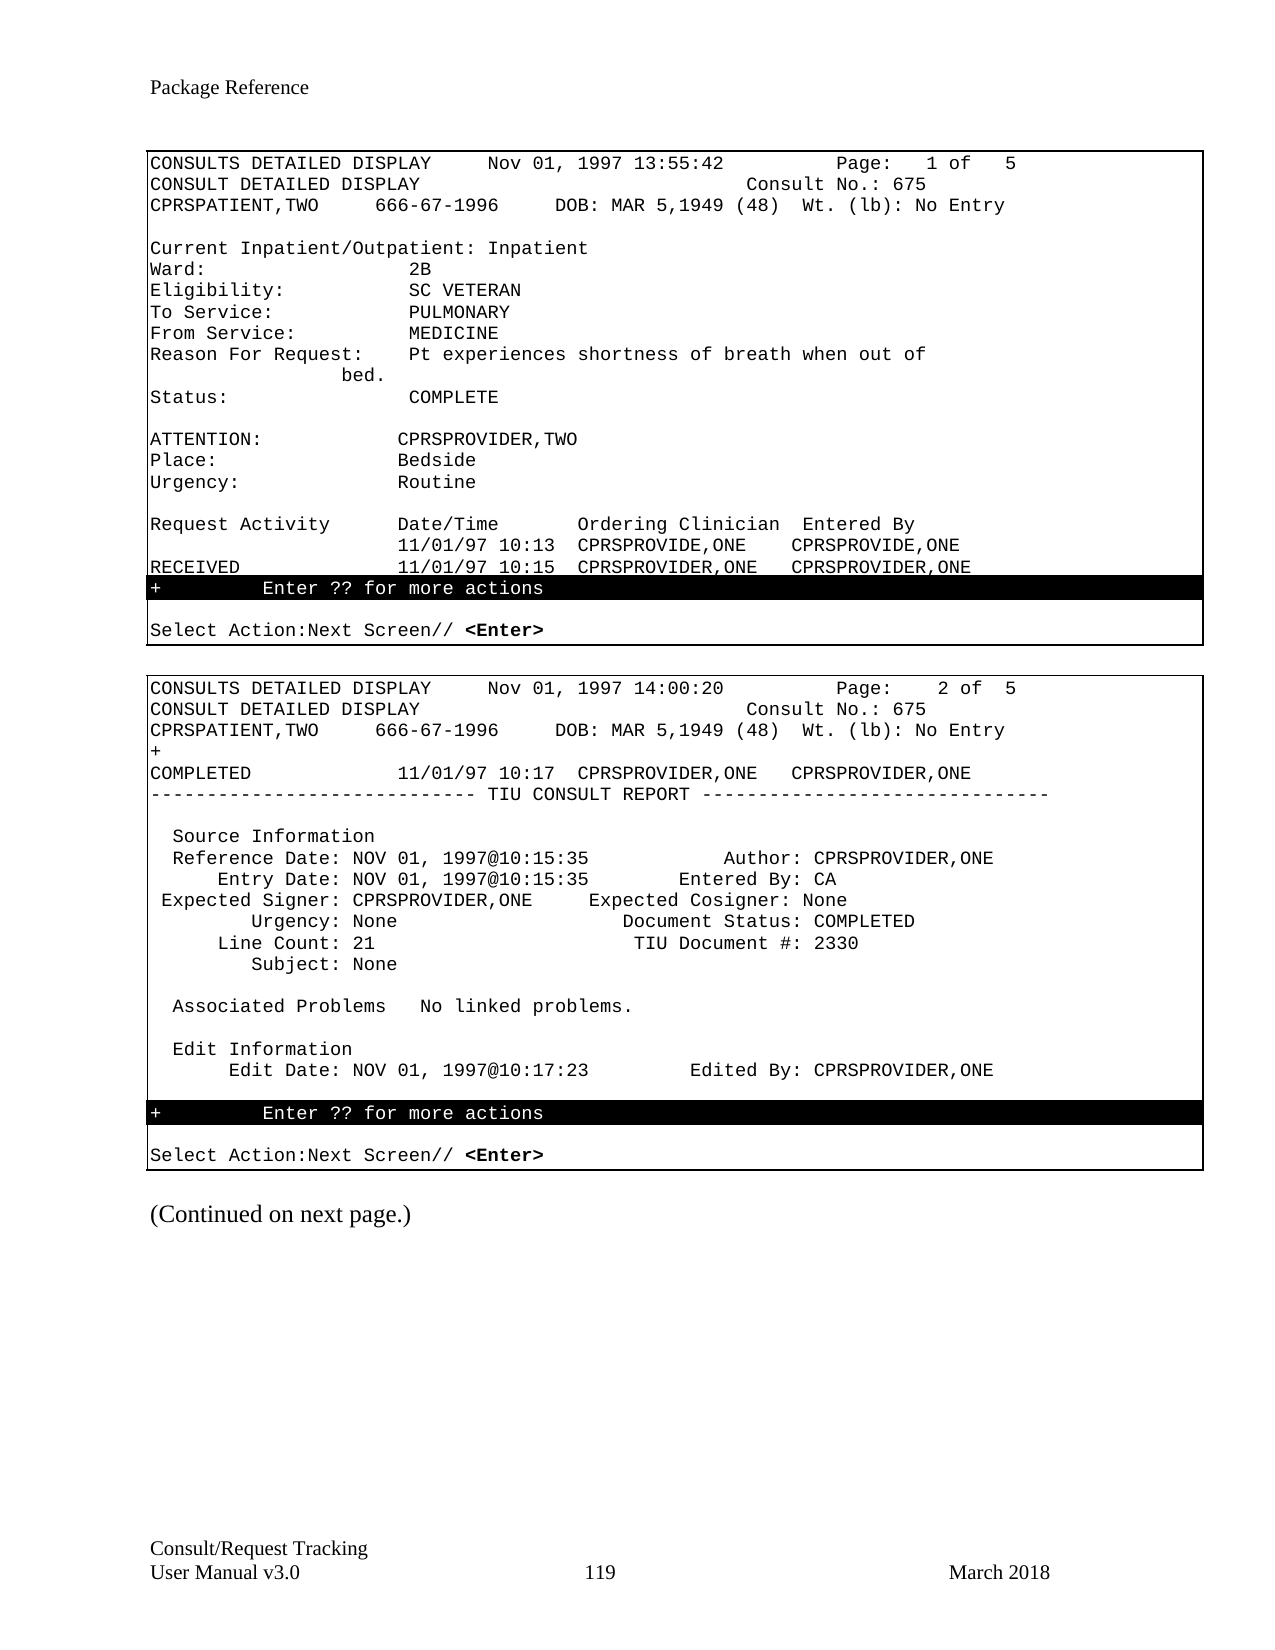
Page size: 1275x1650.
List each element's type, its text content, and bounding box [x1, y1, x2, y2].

text Current Inpatient/Outpatient: Inpatient [148, 235, 1202, 256]
text Request Activity Date/Time Ordering Clinician Entered By [148, 511, 1202, 532]
text Edit Information [148, 1036, 1202, 1057]
text Subject: None [148, 951, 1202, 976]
text + [148, 738, 1202, 760]
text + Enter ?? for more actions [148, 575, 1202, 600]
text Reference Date: NOV 01, 1997@10:15:35 Author: CPRSPROVIDER,ONE [148, 845, 1202, 866]
text RECEIVED 11/01/97 10:15 CPRSPROVIDER,ONE CPRSPROVIDER,ONE [148, 554, 1202, 575]
text ATTENTION: CPRSPROVIDER,TWO [148, 426, 1202, 447]
text Select Action:Next Screen// <Enter> [148, 617, 1202, 644]
text CPRSPATIENT,TWO 666-67-1996 DOB: MAR 5,1949 (48) Wt. (lb): No Entry [148, 717, 1202, 738]
text Place: Bedside [148, 447, 1202, 469]
text + Enter ?? for more actions [148, 1100, 1202, 1125]
text To Service: PULMONARY [148, 299, 1202, 320]
text Eligibility: SC VETERAN [148, 277, 1202, 299]
text (Continued on next page.) [150, 1199, 1125, 1228]
text COMPLETED 11/01/97 10:17 CPRSPROVIDER,ONE CPRSPROVIDER,ONE [148, 760, 1202, 781]
text CONSULT DETAILED DISPLAY Consult No.: 675 [148, 171, 1202, 192]
text Line Count: 21 TIU Document #: 2330 [148, 930, 1202, 951]
text CONSULTS DETAILED DISPLAY Nov 01, 1997 14:00:20 Page: 2 of 5 [148, 676, 1202, 696]
text Select Action:Next Screen// <Enter> [148, 1142, 1202, 1169]
text Urgency: None Document Status: COMPLETED [148, 908, 1202, 930]
text Associated Problems No linked problems. [148, 993, 1202, 1018]
text Status: COMPLETE [148, 384, 1202, 409]
text bed. [148, 362, 1202, 384]
text CONSULT DETAILED DISPLAY Consult No.: 675 [148, 696, 1202, 717]
text Source Information [148, 823, 1202, 845]
text Ward: 2B [148, 256, 1202, 277]
text Entry Date: NOV 01, 1997@10:15:35 Entered By: CA [148, 866, 1202, 887]
text ----------------------------- TIU CONSULT REPORT ------------------------------- [148, 781, 1202, 806]
text Reason For Request: Pt experiences shortness of breath when out of [148, 341, 1202, 362]
text 11/01/97 10:13 CPRSPROVIDE,ONE CPRSPROVIDE,ONE [148, 532, 1202, 554]
text Urgency: Routine [148, 469, 1202, 494]
text Edit Date: NOV 01, 1997@10:17:23 Edited By: CPRSPROVIDER,ONE [148, 1057, 1202, 1082]
text From Service: MEDICINE [148, 320, 1202, 341]
text CONSULTS DETAILED DISPLAY Nov 01, 1997 13:55:42 Page: 1 of 5 [148, 152, 1202, 171]
text Expected Signer: CPRSPROVIDER,ONE Expected Cosigner: None [148, 887, 1202, 908]
text CPRSPATIENT,TWO 666-67-1996 DOB: MAR 5,1949 (48) Wt. (lb): No Entry [148, 192, 1202, 217]
